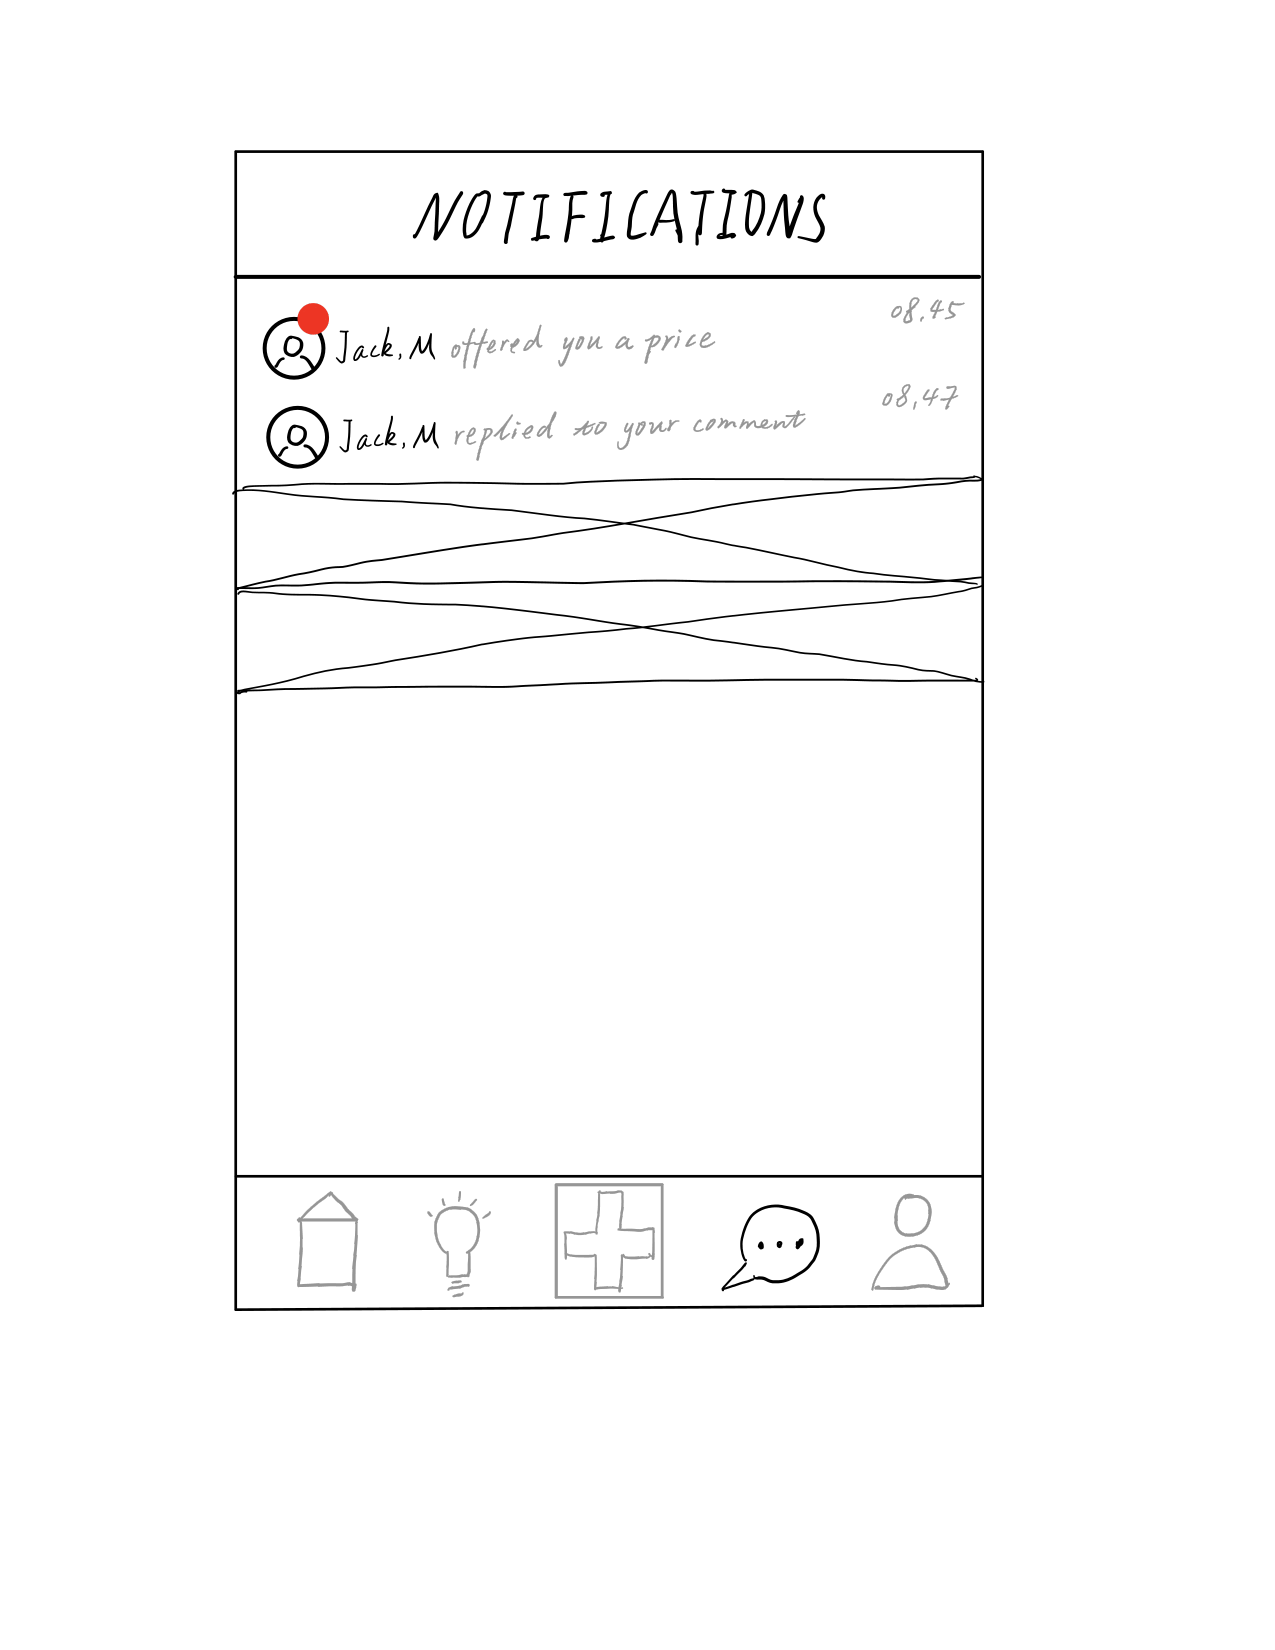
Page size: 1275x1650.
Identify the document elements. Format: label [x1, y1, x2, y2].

picture [232, 150, 985, 1311]
